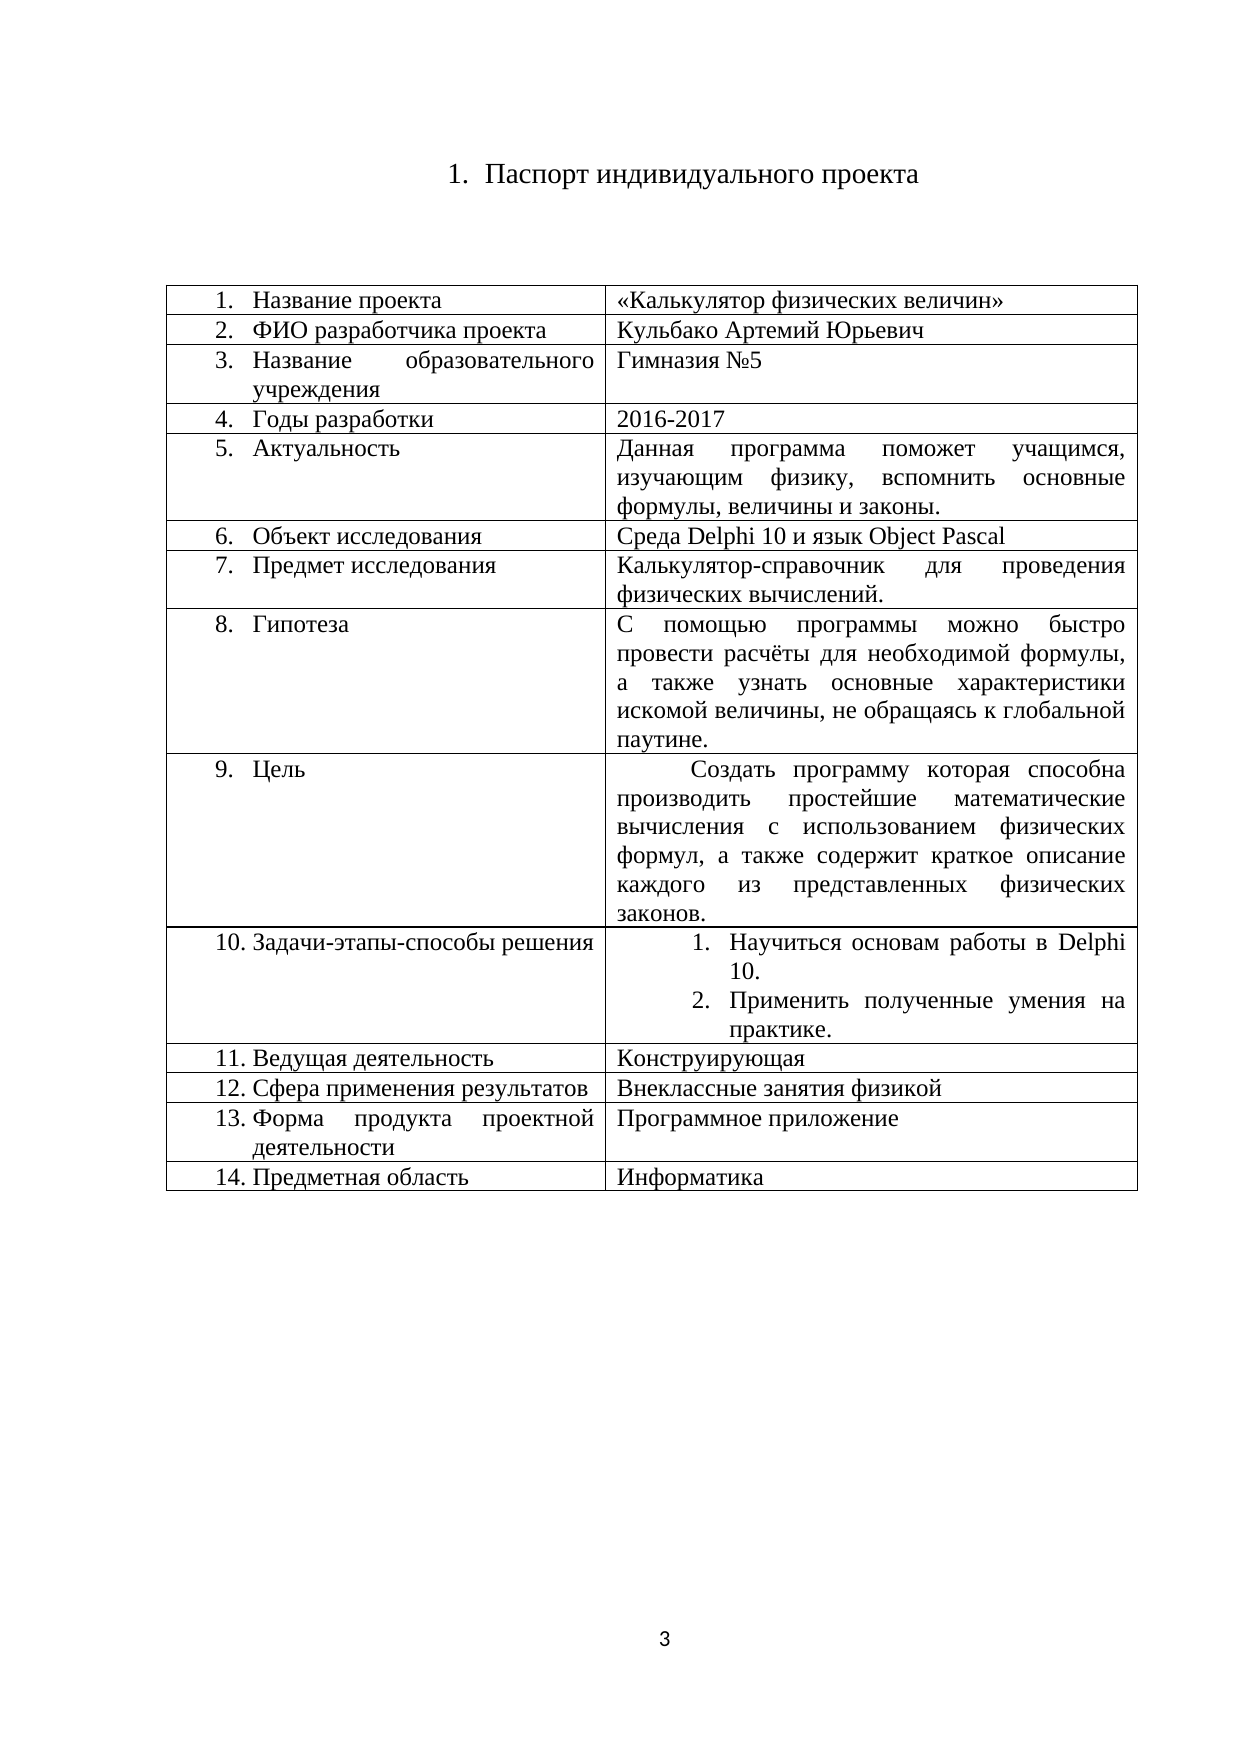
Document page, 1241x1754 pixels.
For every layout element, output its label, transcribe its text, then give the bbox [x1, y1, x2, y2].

table_cell Сфера применения результатов [167, 1073, 605, 1102]
table_cell Ведущая деятельность [167, 1044, 605, 1072]
table_cell Предметная область [167, 1162, 605, 1190]
table_cell Информатика [606, 1162, 1137, 1190]
table_cell ФИО разработчика проекта [167, 315, 605, 344]
table_cell Создать программу которая способна производить простейшие математические вычисления с использованием физических формул, а также содержит краткое описание каждого из представленных физических законов. [606, 754, 1137, 926]
table_cell Объект исследования [167, 521, 605, 549]
table_cell Калькулятор-справочник для проведения физических вычислений. [606, 551, 1137, 608]
table_cell Программное приложение [606, 1103, 1137, 1161]
table_header «Калькулятор физических величин» [606, 286, 1137, 314]
table_cell Данная программа поможет учащимся, изучающим физику, вспомнить основные формулы, величины и законы. [606, 434, 1137, 520]
table_cell Цель [167, 754, 605, 926]
table_cell С помощью программы можно быстро провести расчёты для необходимой формулы, а также узнать основные характеристики искомой величины, не обращаясь к глобальной паутине. [606, 609, 1137, 753]
table_cell Задачи-этапы-способы решения [167, 928, 605, 1042]
table_cell Конструирующая [606, 1044, 1137, 1072]
table_cell Научиться основам работы в Delphi 10. Применить полученные умения на практике. [606, 928, 1137, 1042]
table_cell Кульбако Артемий Юрьевич [606, 315, 1137, 344]
table_cell Гипотеза [167, 609, 605, 753]
table_cell Гимназия №5 [606, 345, 1137, 403]
table_header Название проекта [167, 286, 605, 314]
table_cell Название образовательного учреждения [167, 345, 605, 403]
table_cell Форма продукта проектной деятельности [167, 1103, 605, 1161]
table_cell Предмет исследования [167, 551, 605, 608]
list Паспорт индивидуального проекта [215, 156, 1152, 190]
table_cell 2016-2017 [606, 404, 1137, 432]
table_cell Среда Delphi 10 и язык Object Pascal [606, 521, 1137, 549]
table_cell Актуальность [167, 434, 605, 520]
table_cell Годы разработки [167, 404, 605, 432]
table_cell Внеклассные занятия физикой [606, 1073, 1137, 1102]
